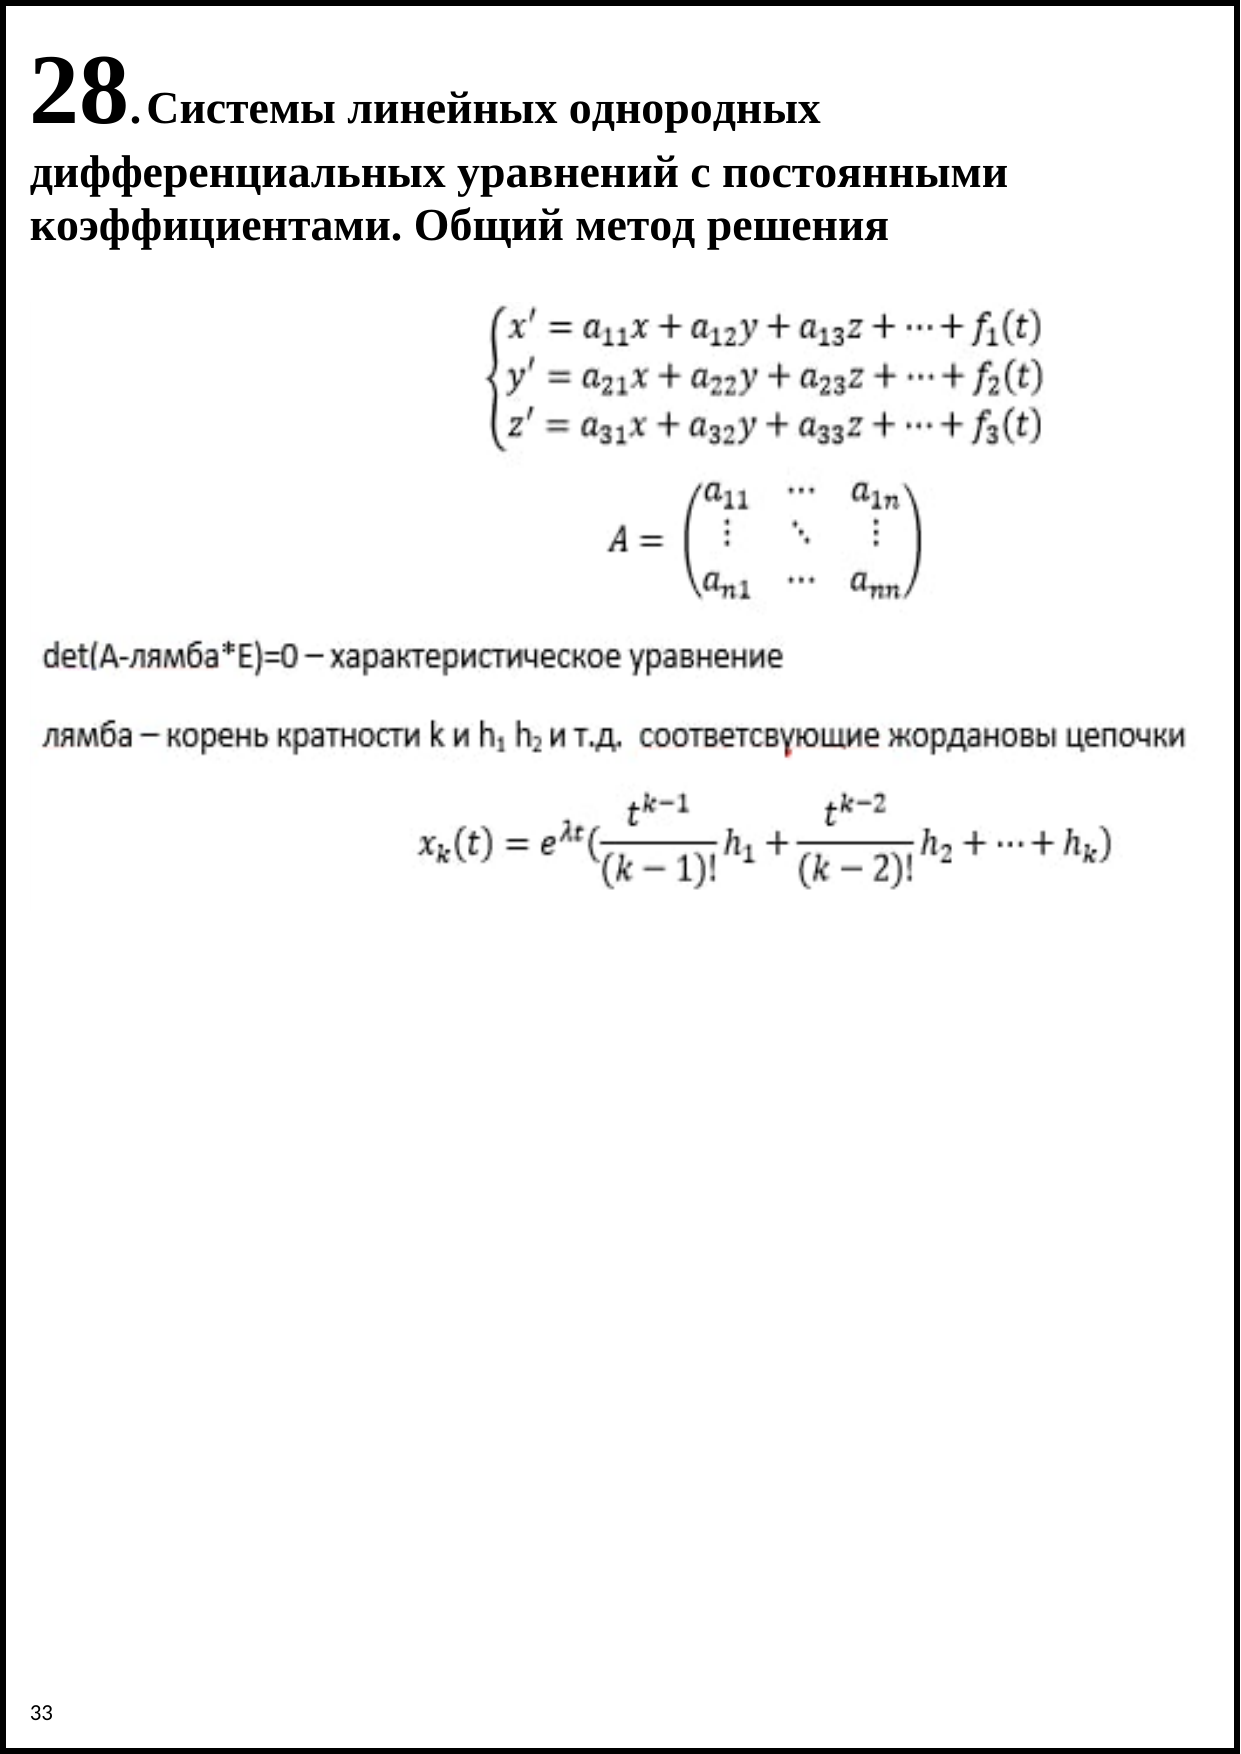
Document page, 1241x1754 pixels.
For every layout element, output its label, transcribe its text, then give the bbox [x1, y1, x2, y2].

picture [29, 302, 1212, 911]
text 28. Системы линейных однородных дифференциальных уравнений с постоянными [29, 29, 1211, 197]
text коэффициентами. Общий метод решения [29, 197, 1211, 250]
